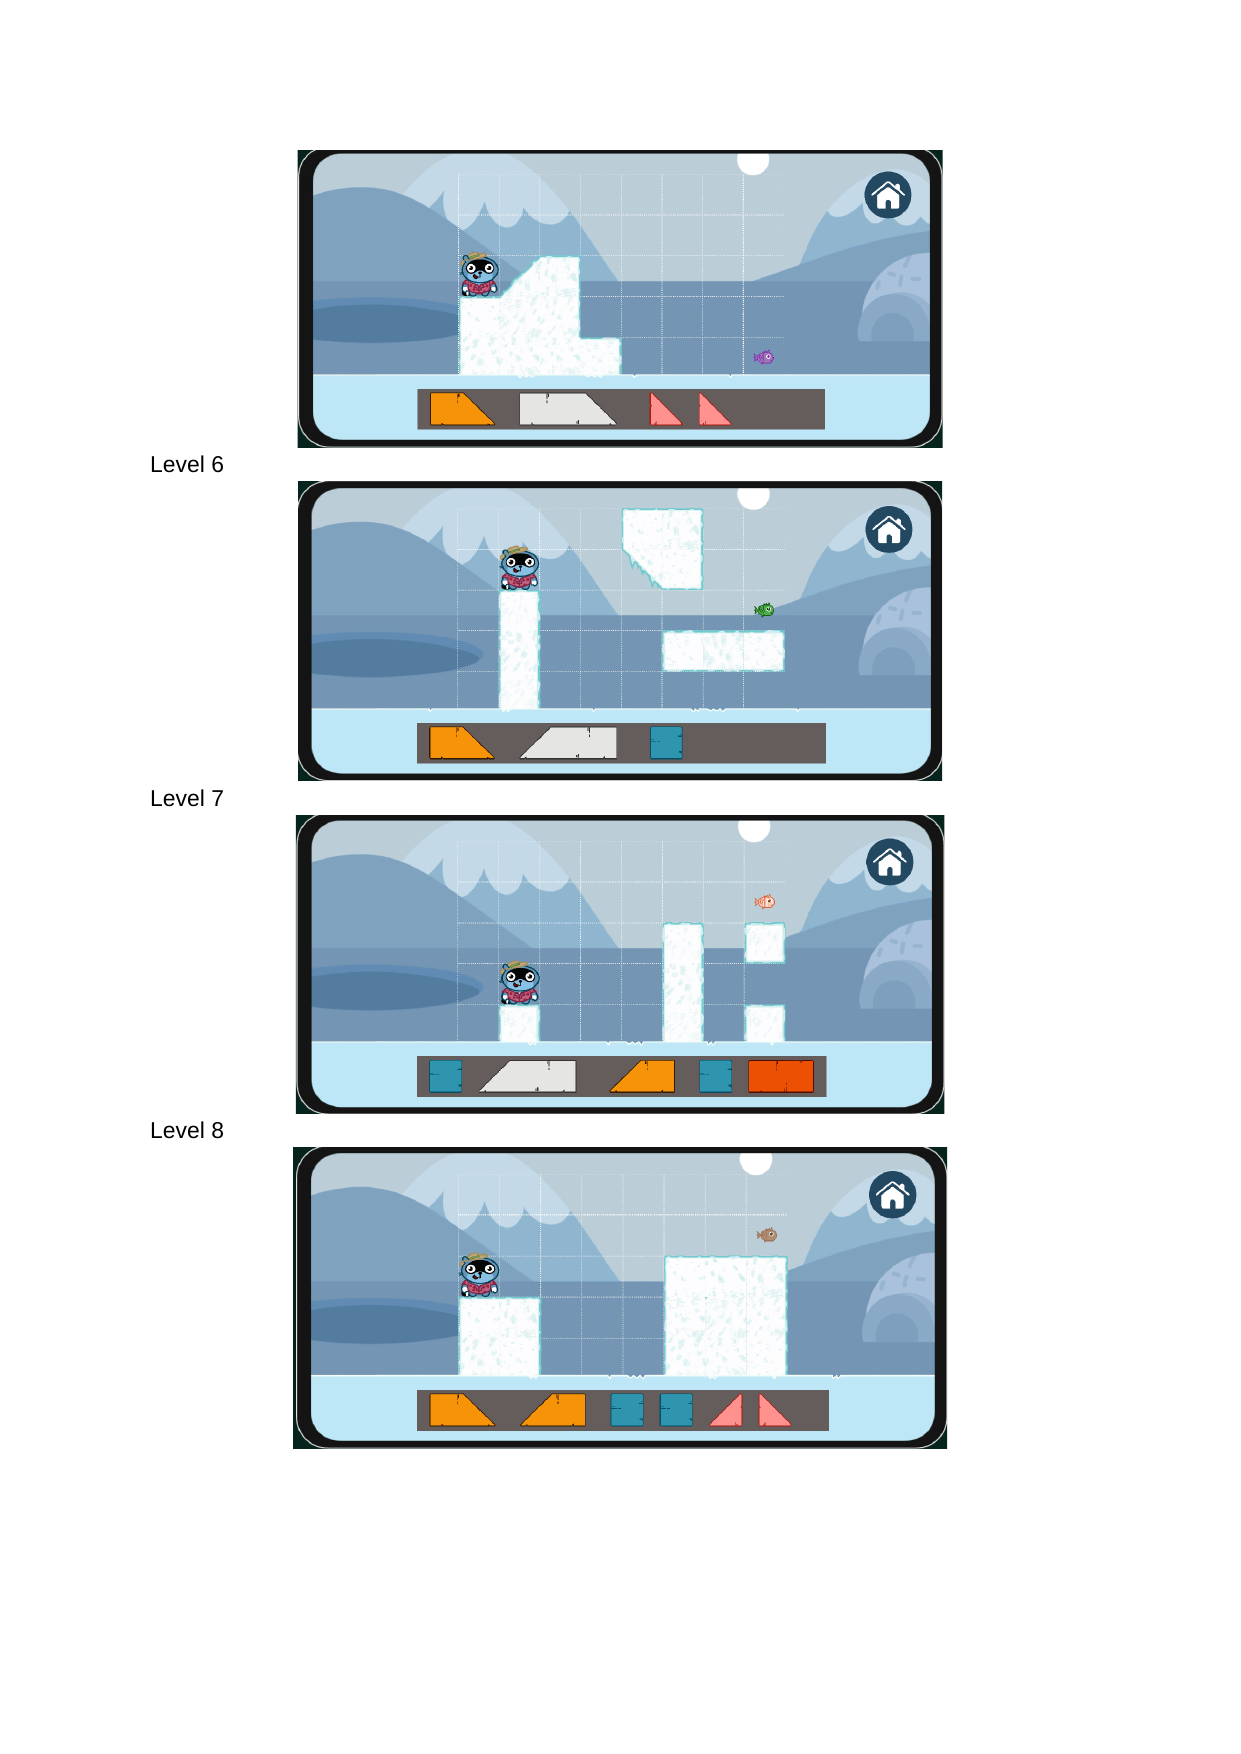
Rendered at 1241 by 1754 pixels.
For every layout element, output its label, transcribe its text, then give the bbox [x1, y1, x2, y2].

picture [293, 1147, 948, 1449]
picture [298, 481, 943, 781]
text Level 7 [150, 785, 1090, 811]
picture [295, 815, 945, 1114]
text Level 8 [150, 1117, 1090, 1143]
picture [297, 150, 943, 448]
text Level 6 [150, 451, 1090, 477]
